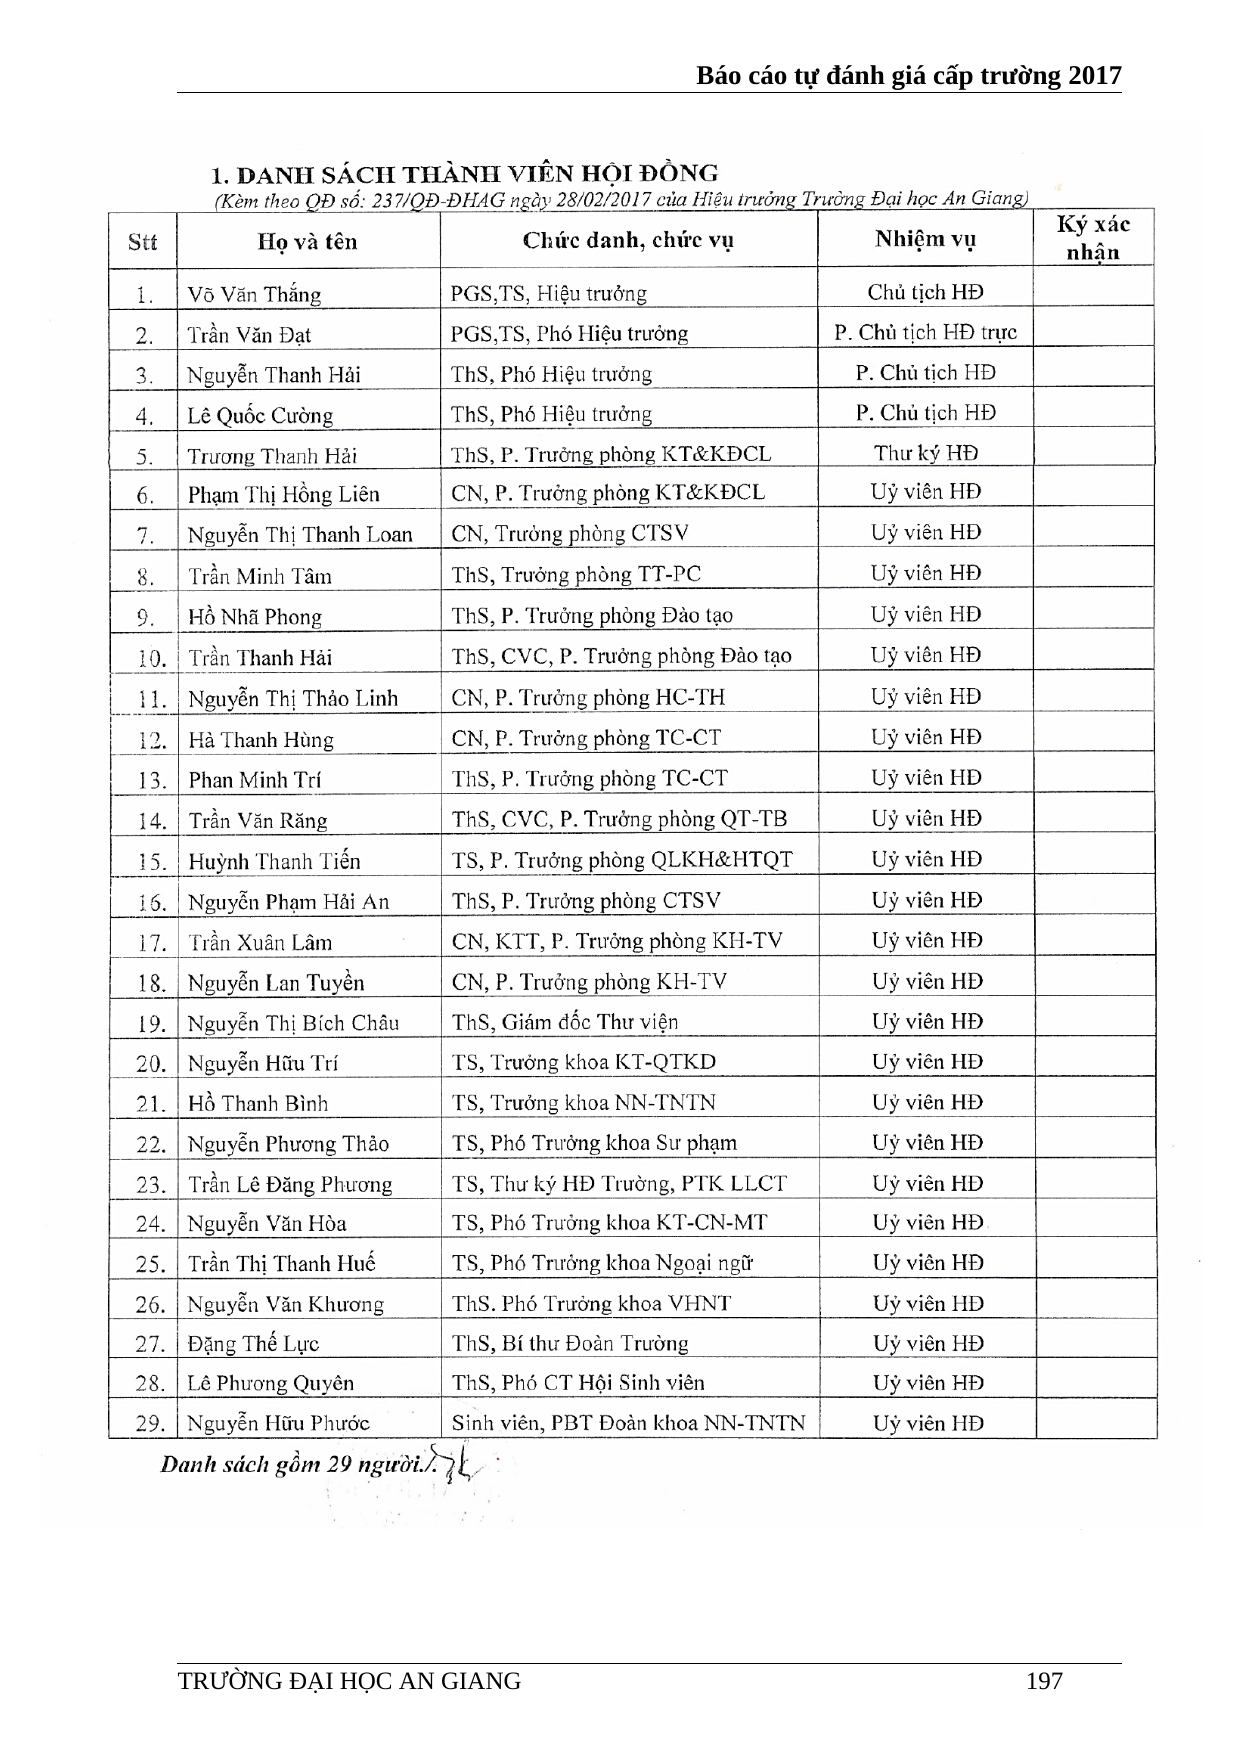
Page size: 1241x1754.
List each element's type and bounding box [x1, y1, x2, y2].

picture [36, 122, 1208, 1530]
